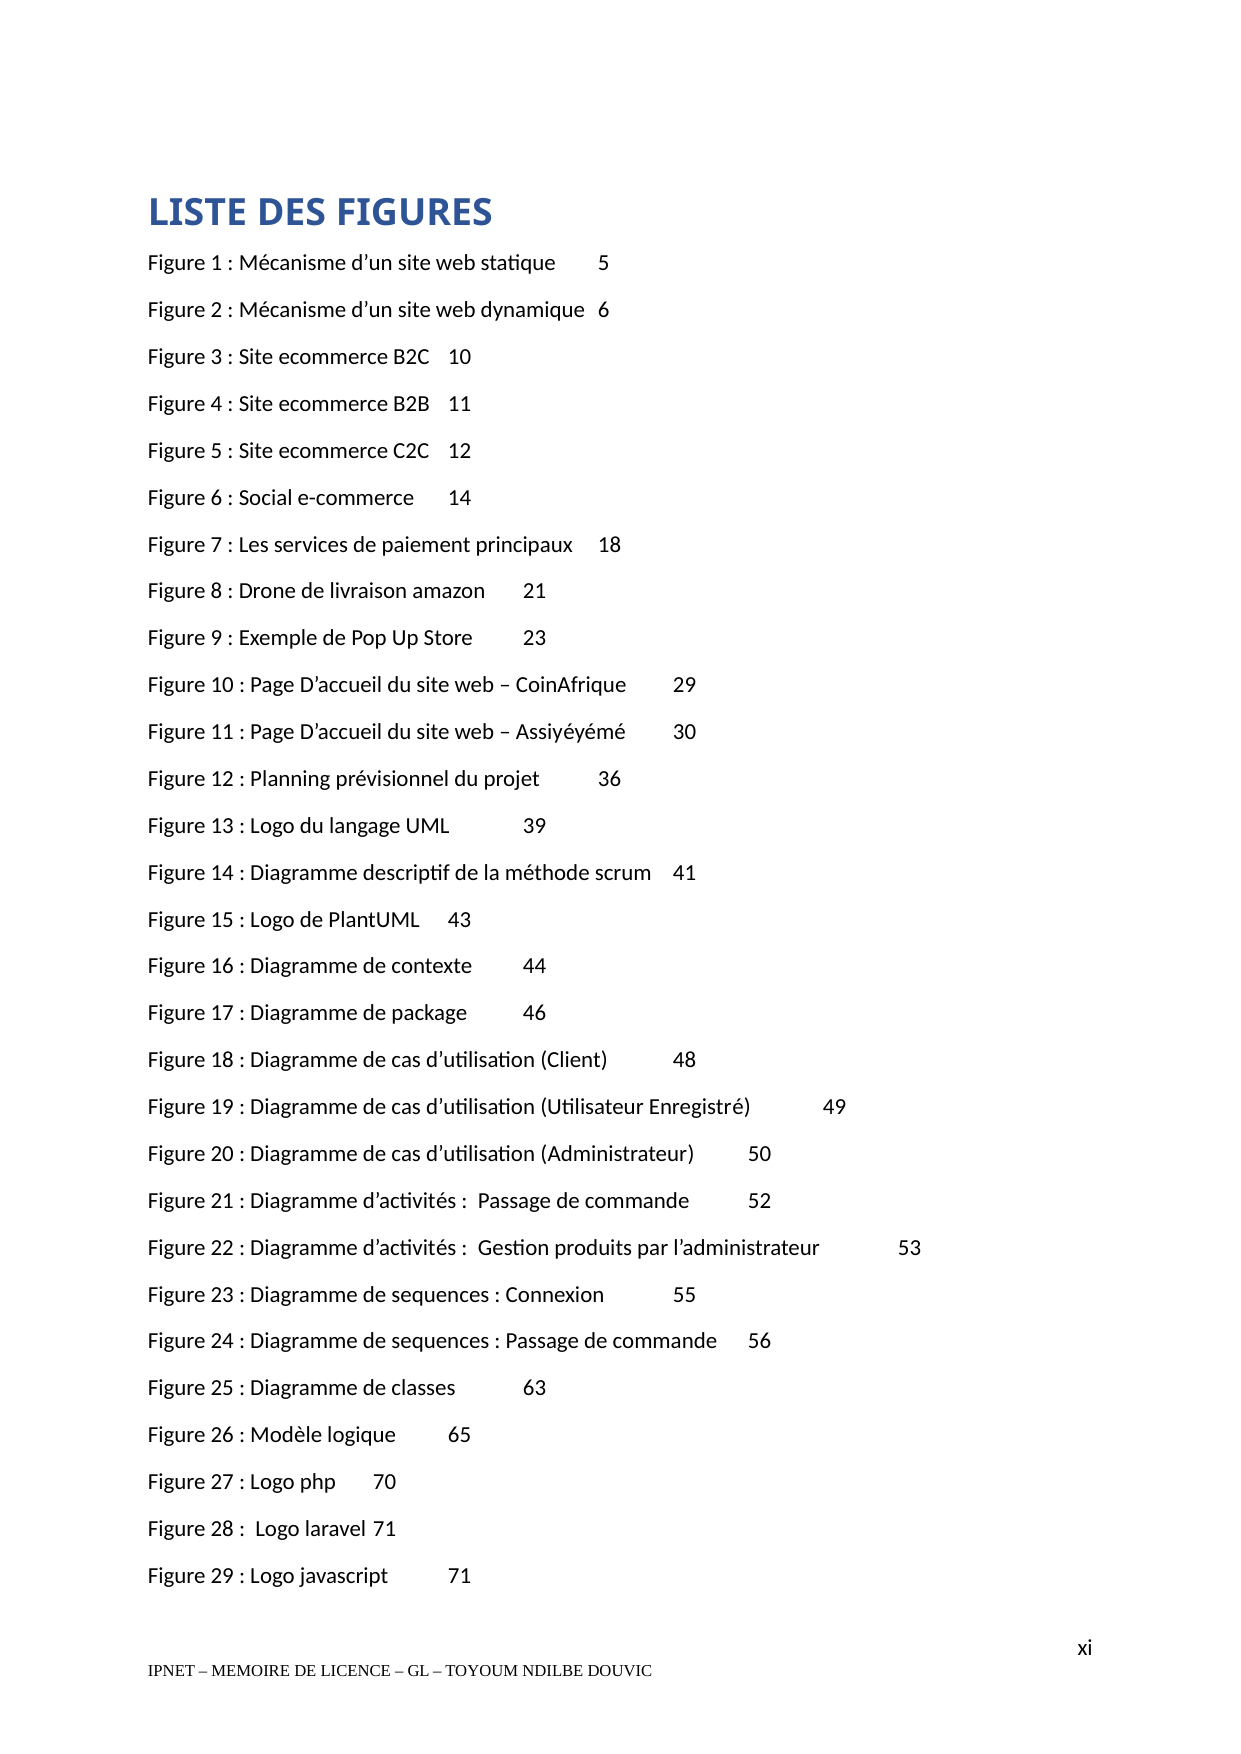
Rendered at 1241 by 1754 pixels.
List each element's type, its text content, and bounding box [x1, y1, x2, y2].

text Figure 13 : Logo du langage UML 39 [148, 811, 1093, 839]
text Figure 22 : Diagramme d’activités : Gestion produits par l’administrateur 53 [148, 1233, 1093, 1261]
text Figure 10 : Page D’accueil du site web – CoinAfrique 29 [148, 670, 1093, 698]
text Figure 15 : Logo de PlantUML 43 [148, 905, 1093, 933]
text Figure 12 : Planning prévisionnel du projet 36 [148, 764, 1093, 792]
text Figure 19 : Diagramme de cas d’utilisation (Utilisateur Enregistré) 49 [148, 1092, 1093, 1120]
text Figure 23 : Diagramme de sequences : Connexion 55 [148, 1280, 1093, 1308]
text Figure 26 : Modèle logique 65 [148, 1420, 1093, 1448]
text Figure 7 : Les services de paiement principaux 18 [148, 530, 1093, 558]
text Figure 1 : Mécanisme d’un site web statique 5 [148, 248, 1093, 277]
text Figure 2 : Mécanisme d’un site web dynamique 6 [148, 295, 1093, 323]
text Figure 21 : Diagramme d’activités : Passage de commande 52 [148, 1186, 1093, 1214]
text Figure 18 : Diagramme de cas d’utilisation (Client) 48 [148, 1045, 1093, 1073]
text Figure 9 : Exemple de Pop Up Store 23 [148, 623, 1093, 652]
text Figure 5 : Site ecommerce C2C 12 [148, 436, 1093, 464]
text Figure 25 : Diagramme de classes 63 [148, 1373, 1093, 1402]
subtitle LISTE DES FIGURES [148, 185, 1093, 236]
text Figure 16 : Diagramme de contexte 44 [148, 952, 1093, 980]
text Figure 29 : Logo javascript 71 [148, 1561, 1093, 1589]
text Figure 20 : Diagramme de cas d’utilisation (Administrateur) 50 [148, 1139, 1093, 1167]
text Figure 8 : Drone de livraison amazon 21 [148, 577, 1093, 605]
text Figure 14 : Diagramme descriptif de la méthode scrum 41 [148, 858, 1093, 886]
text Figure 4 : Site ecommerce B2B 11 [148, 389, 1093, 417]
text Figure 28 : Logo laravel 71 [148, 1514, 1093, 1542]
text Figure 17 : Diagramme de package 46 [148, 998, 1093, 1027]
text Figure 3 : Site ecommerce B2C 10 [148, 342, 1093, 370]
text Figure 11 : Page D’accueil du site web – Assiyéyémé 30 [148, 717, 1093, 745]
text Figure 27 : Logo php 70 [148, 1467, 1093, 1495]
text Figure 6 : Social e-commerce 14 [148, 483, 1093, 511]
text Figure 24 : Diagramme de sequences : Passage de commande 56 [148, 1327, 1093, 1355]
